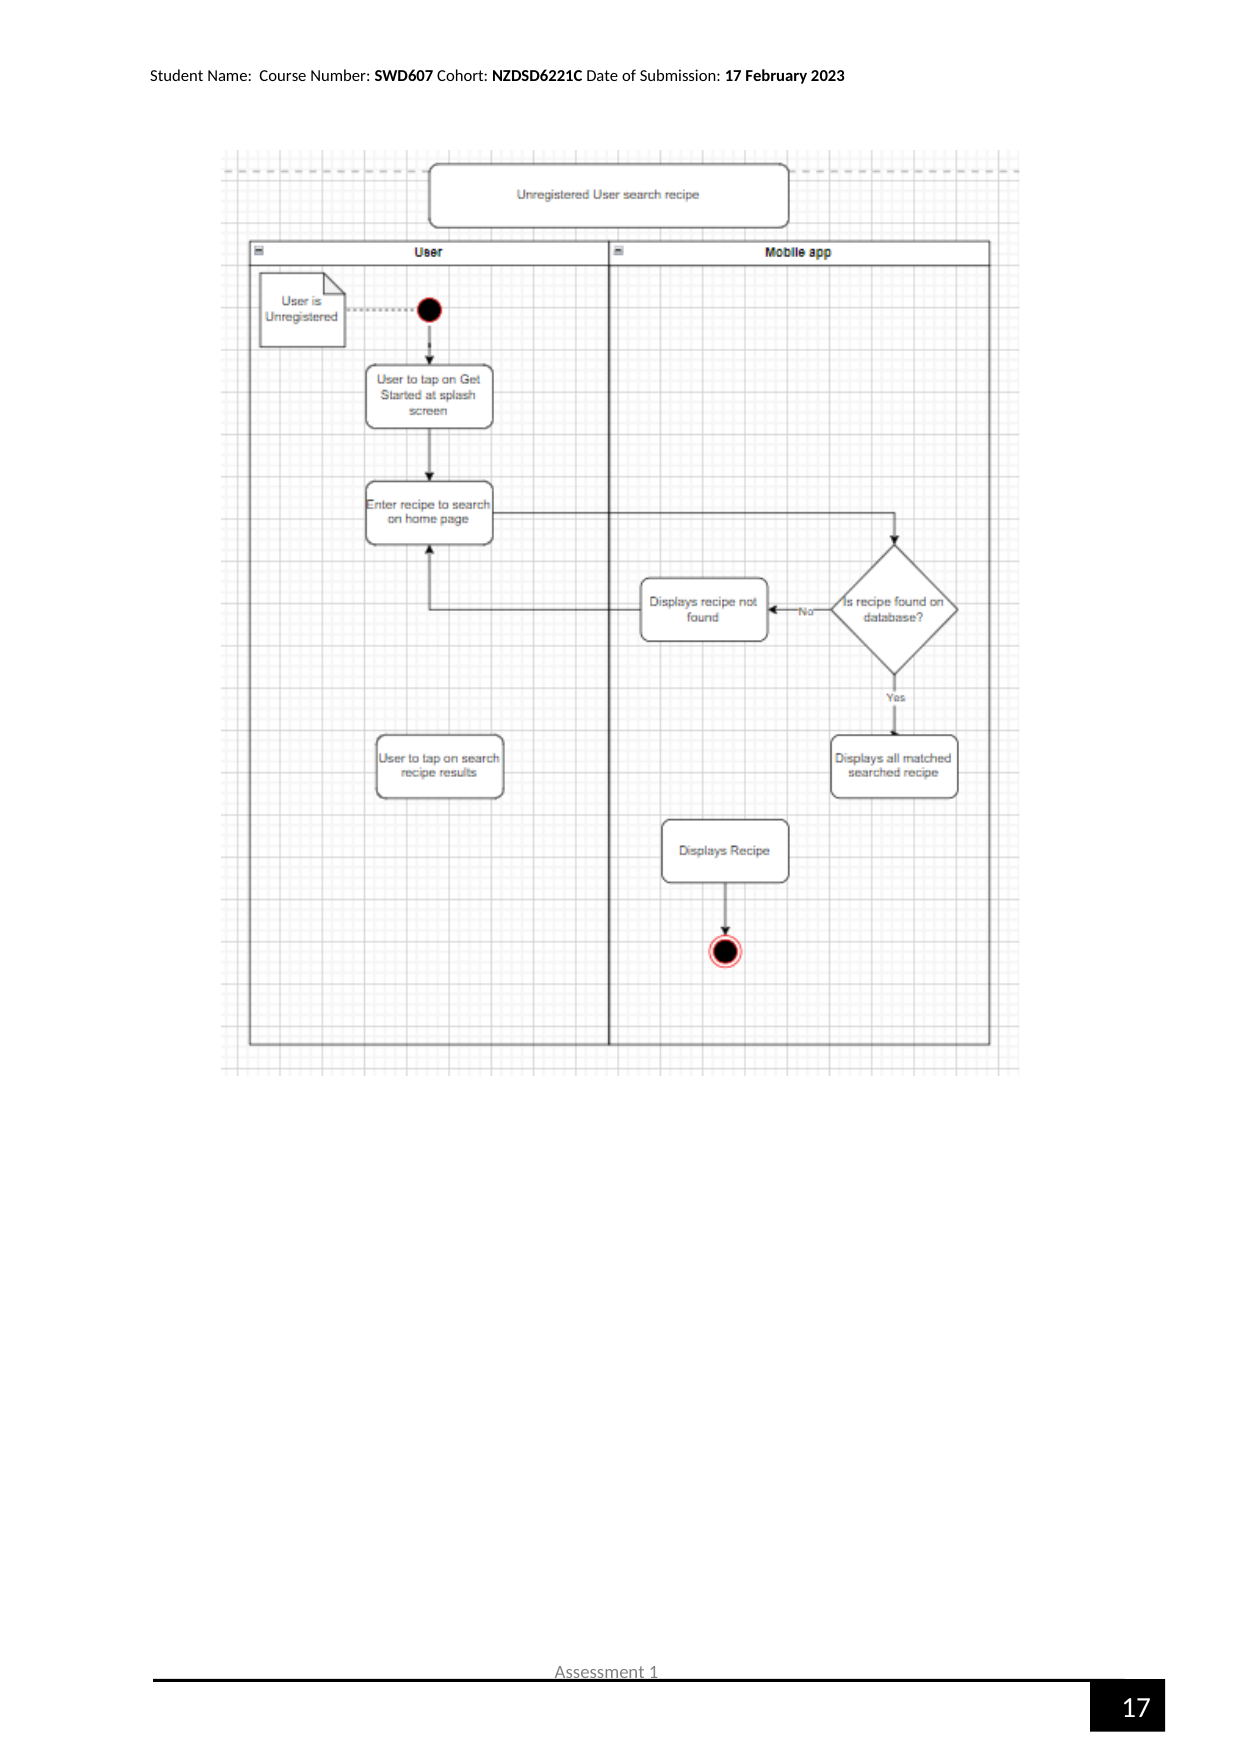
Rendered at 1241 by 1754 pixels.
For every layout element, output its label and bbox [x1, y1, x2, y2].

picture [220, 150, 1020, 1076]
